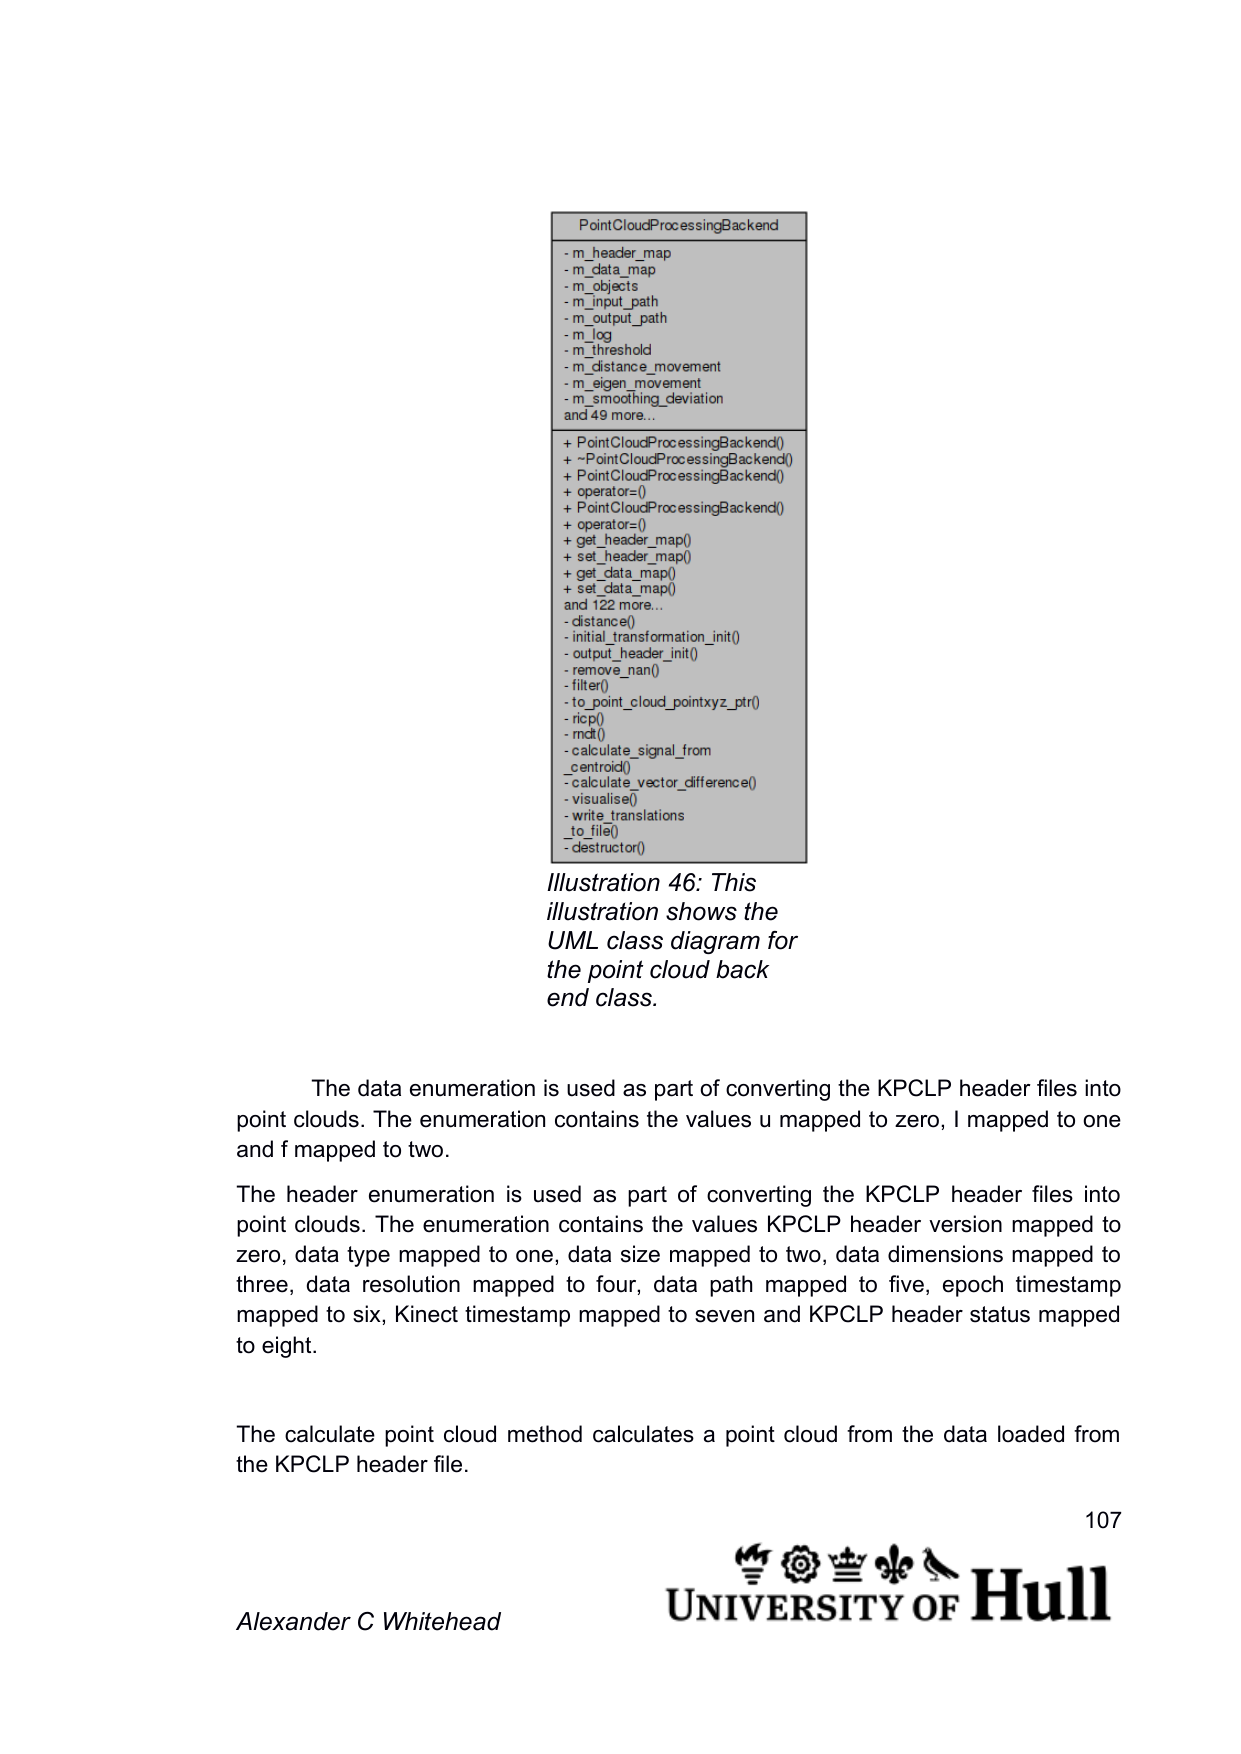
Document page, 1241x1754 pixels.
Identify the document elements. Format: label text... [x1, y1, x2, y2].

text The header enumeration is used as part of converting the KPCLP header files into point clouds. The enumeration contains the values KPCLP header version mapped to zero, data type mapped to one, data size mapped to two, data dimensions mapped to three, data resolution mapped to four, data path mapped to five, epoch timestamp mapped to six, Kinect timestamp mapped to seven and KPCLP header status mapped to eight. [236, 1181, 1122, 1358]
text The data enumeration is used as part of converting the KPCLP header files into point clouds. The enumeration contains the values u mapped to zero, I mapped to one and f mapped to two. [236, 1075, 1122, 1162]
picture [546, 206, 812, 869]
text The calculate point cloud method calculates a point cloud from the data loaded from the KPCLP header file. [236, 1421, 1122, 1478]
picture [659, 1533, 1119, 1631]
